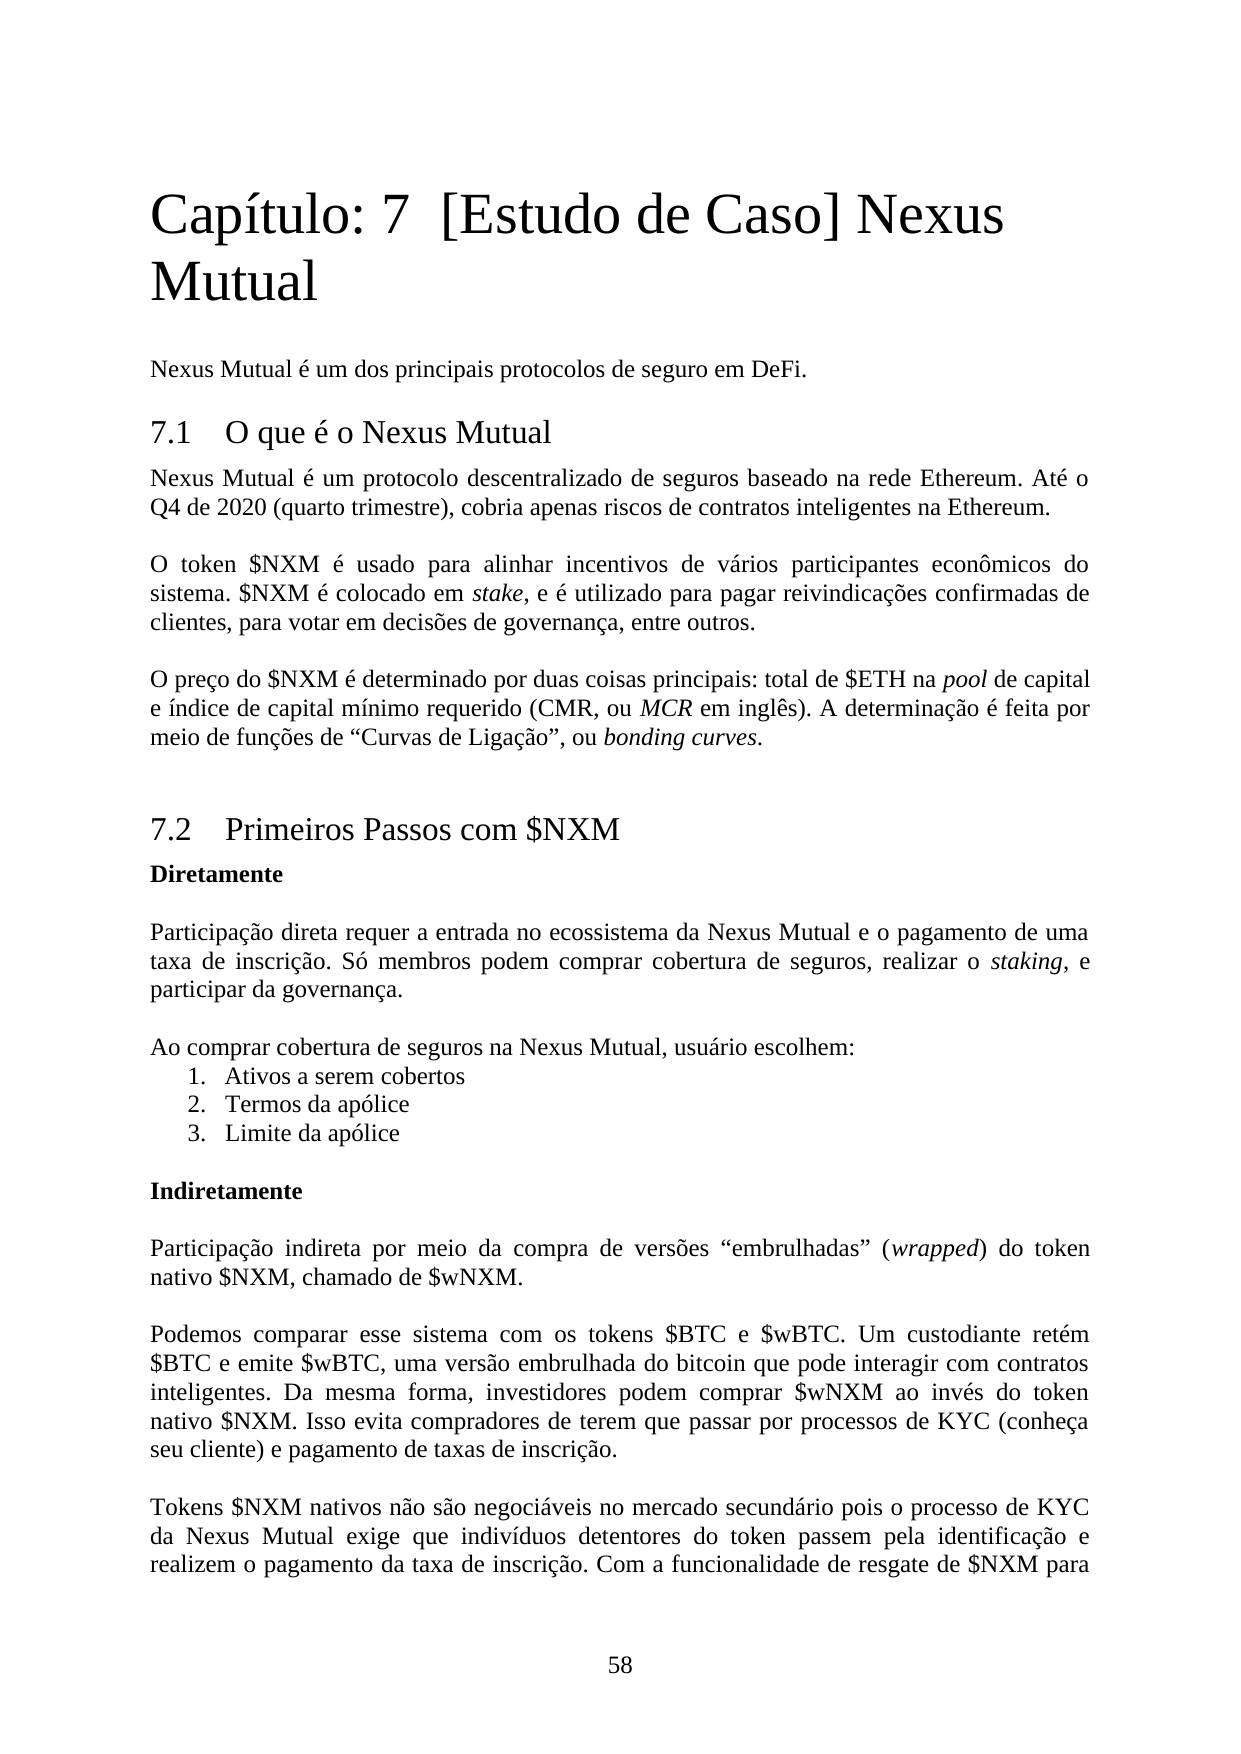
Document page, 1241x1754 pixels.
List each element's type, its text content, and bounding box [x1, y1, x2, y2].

list Ativos a serem cobertos [187, 1061, 1090, 1089]
text Ao comprar cobertura de seguros na Nexus Mutual, usuário escolhem: [150, 1032, 1090, 1061]
text Nexus Mutual é um dos principais protocolos de seguro em DeFi. [150, 354, 1090, 383]
text Participação indireta por meio da compra de versões “embrulhadas” (wrapped) do token nativo $NXM, chamado de $wNXM. [150, 1233, 1090, 1291]
text Nexus Mutual é um protocolo descentralizado de seguros baseado na rede Ethereum. Até o Q4 de 2020 (quarto trimestre), cobria apenas riscos de contratos inteligentes na Ethereum. [150, 463, 1090, 521]
subtitle [Estudo de Caso] Nexus Mutual [150, 179, 1090, 313]
list Termos da apólice [187, 1089, 1090, 1118]
text Participação direta requer a entrada no ecossistema da Nexus Mutual e o pagamento de uma taxa de inscrição. Só membros podem comprar cobertura de seguros, realizar o staking, e participar da governança. [150, 917, 1090, 1003]
text O preço do $NXM é determinado por duas coisas principais: total de $ETH na pool de capital e índice de capital mínimo requerido (CMR, ou MCR em inglês). A determinação é feita por meio de funções de “Curvas de Ligação”, ou bonding curves. [150, 664, 1090, 751]
text Podemos comparar esse sistema com os tokens $BTC e $wBTC. Um custodiante retém $BTC e emite $wBTC, uma versão embrulhada do bitcoin que pode interagir com contratos inteligentes. Da mesma forma, investidores podem comprar $wNXM ao invés do token nativo $NXM. Isso evita compradores de terem que passar por processos de KYC (conheça seu cliente) e pagamento de taxas de inscrição. [150, 1319, 1090, 1463]
text O token $NXM é usado para alinhar incentivos de vários participantes econômicos do sistema. $NXM é colocado em stake, e é utilizado para pagar reivindicações confirmadas de clientes, para votar em decisões de governança, entre outros. [150, 549, 1090, 636]
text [150, 1492, 1090, 1578]
text Indiretamente [150, 1176, 1090, 1204]
subtitle Primeiros Passos com $NXM [150, 809, 1090, 847]
subtitle O que é o Nexus Mutual [150, 412, 1090, 451]
text Diretamente [150, 859, 1090, 888]
list Limite da apólice [187, 1118, 1090, 1147]
